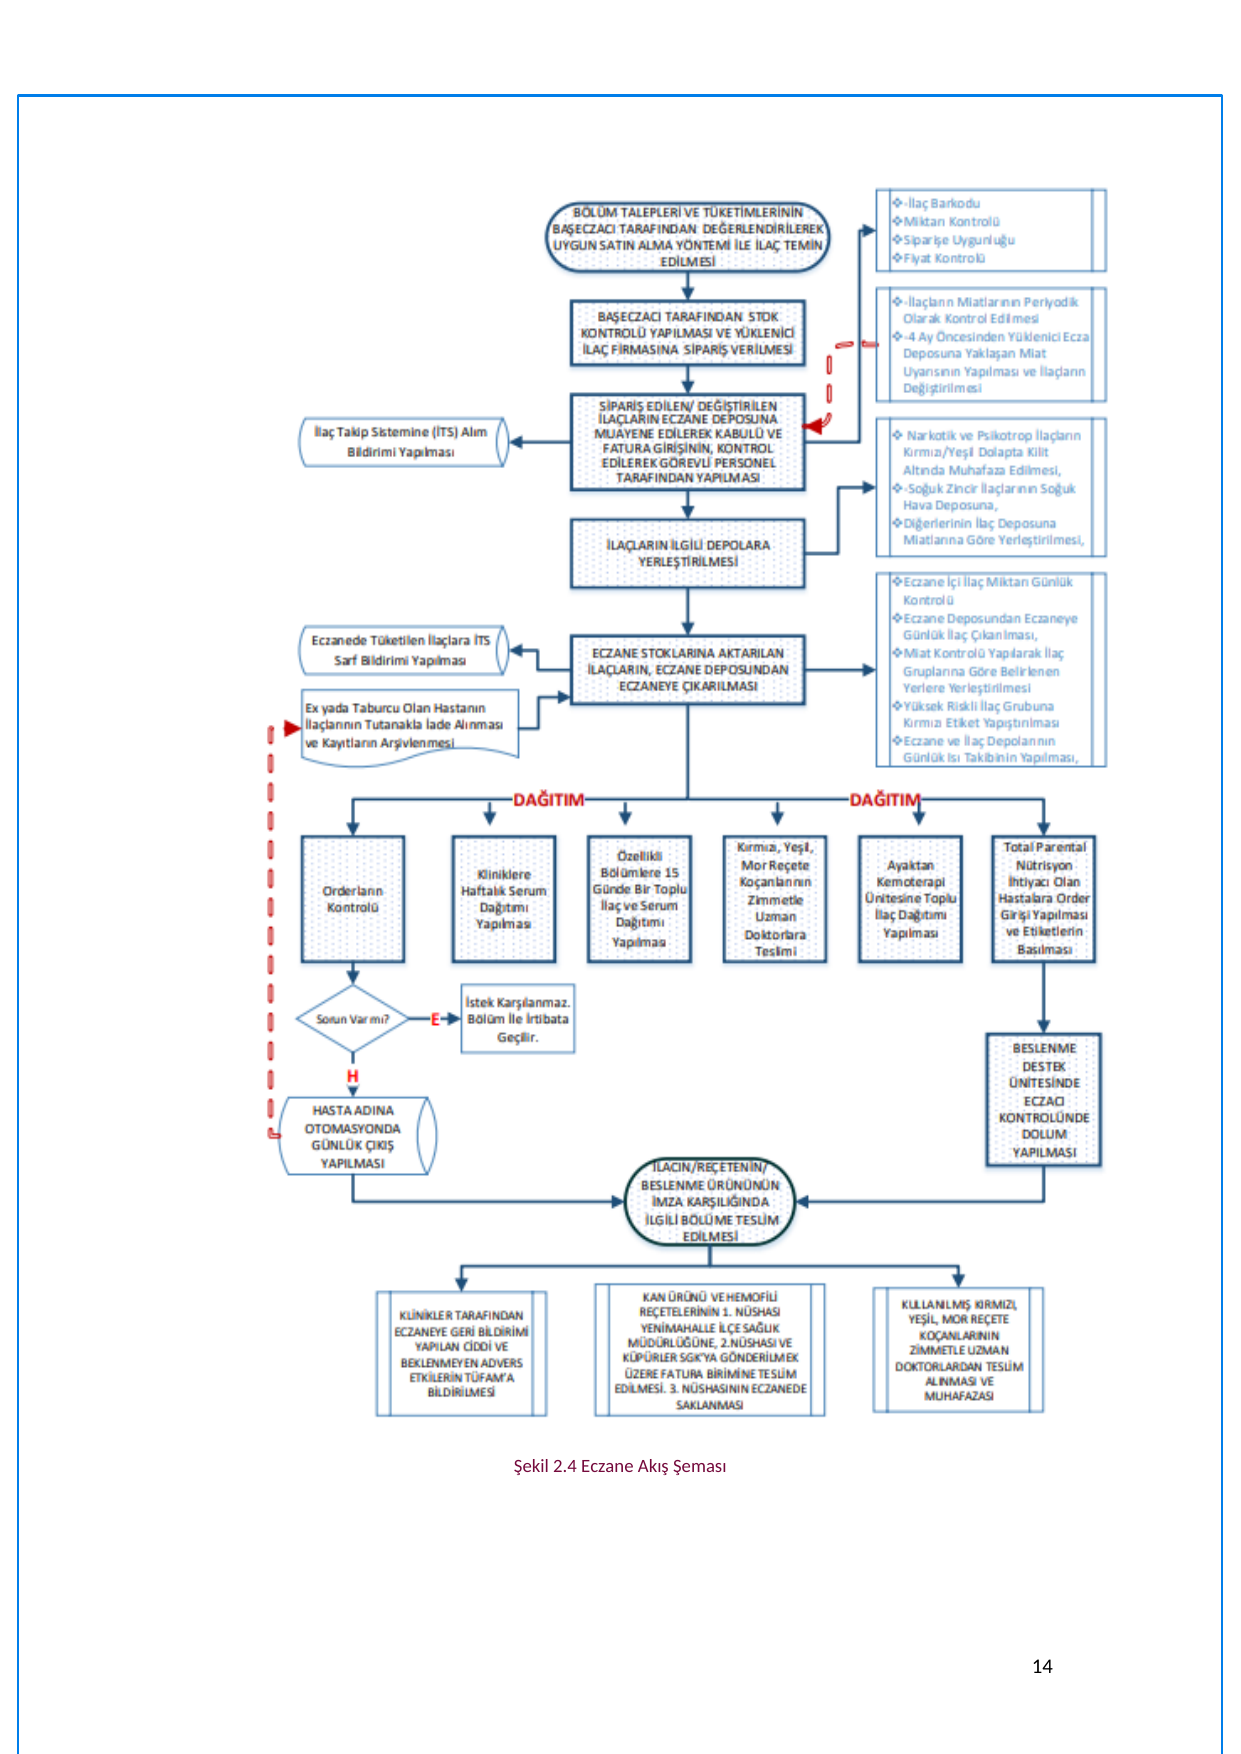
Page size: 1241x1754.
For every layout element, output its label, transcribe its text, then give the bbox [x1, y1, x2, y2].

text Şekil 2.4 Eczane Akış Şeması [187, 1454, 1053, 1477]
picture [187, 180, 1165, 1430]
